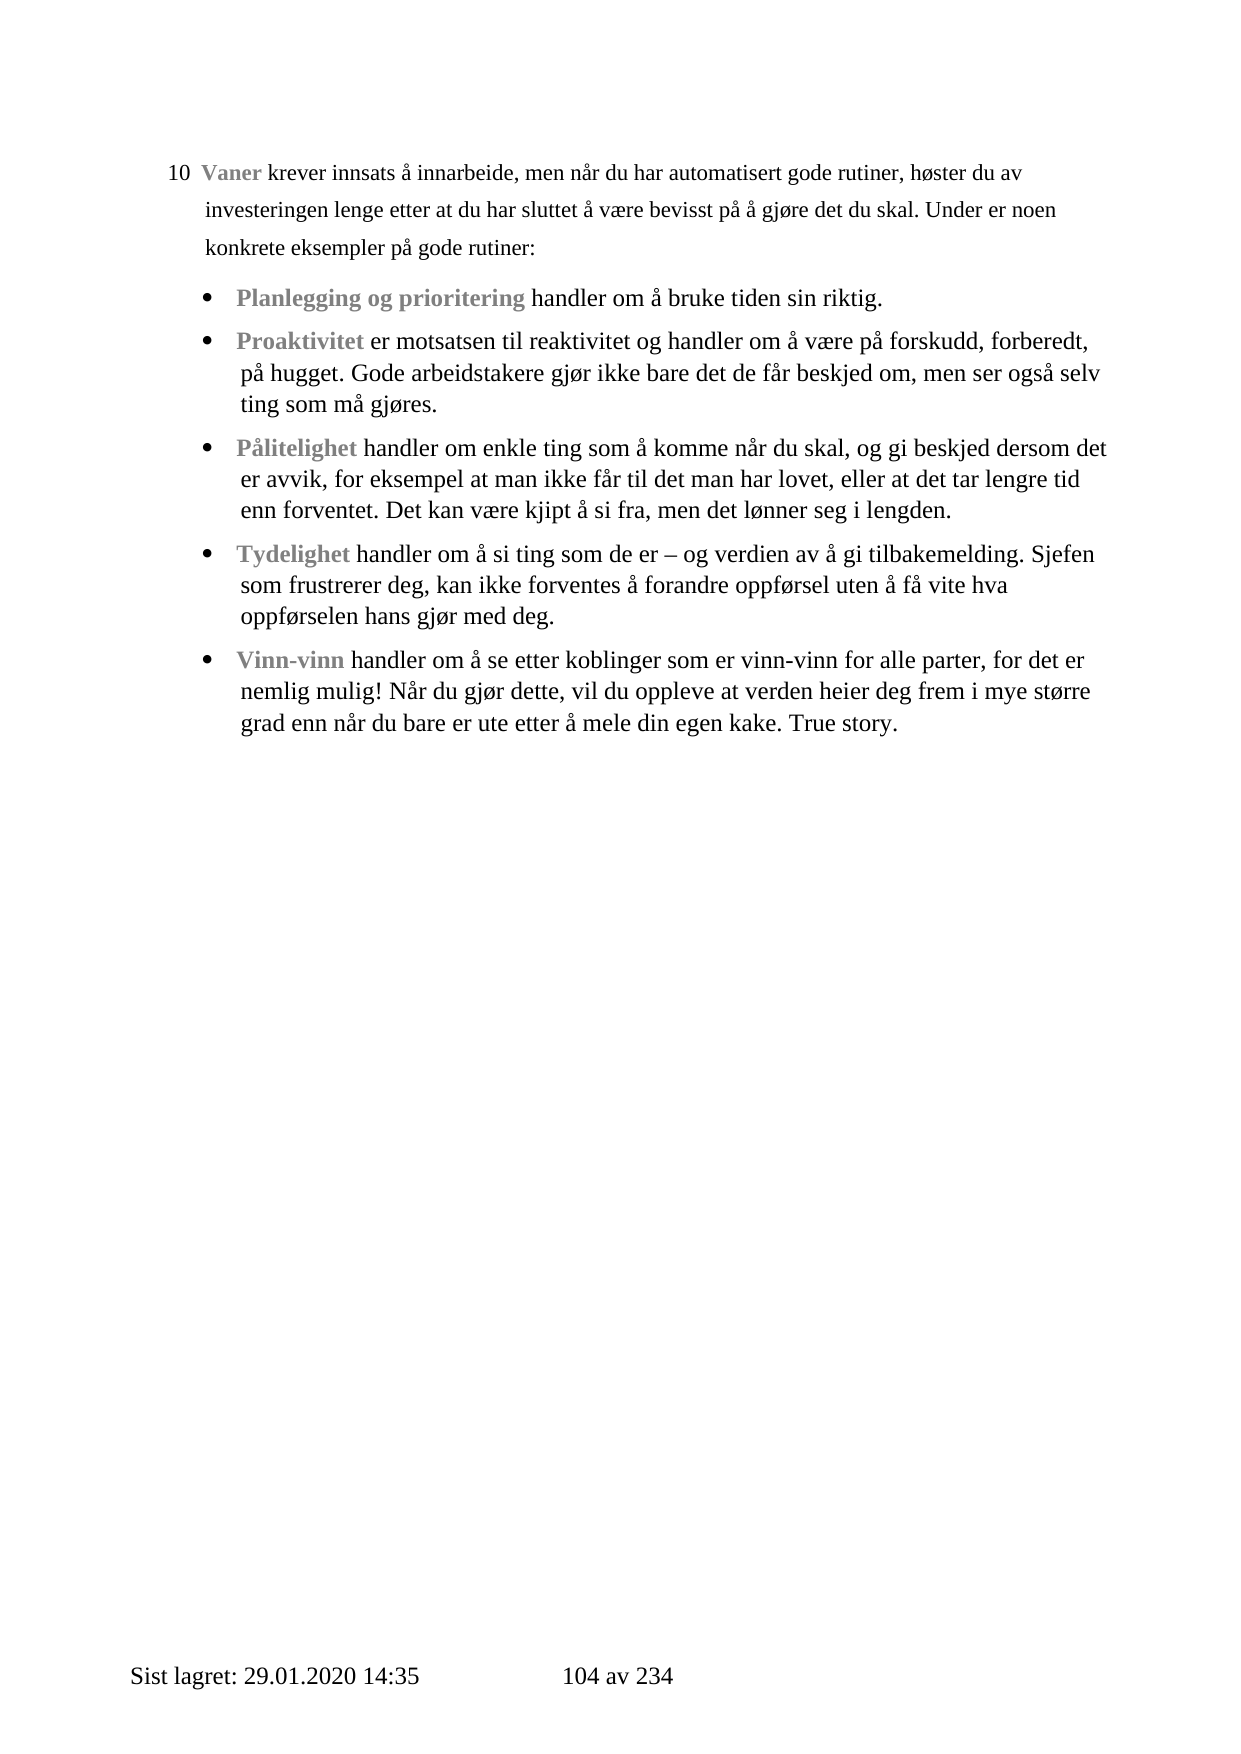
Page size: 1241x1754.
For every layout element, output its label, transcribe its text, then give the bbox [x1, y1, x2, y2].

text  Tydelighet handler om å si ting som de er – og verdien av å gi tilbakemelding. Sjefen som frustrerer deg, kan ikke forventes å forandre oppførsel uten å få vite hva oppførselen hans gjør med deg. [203, 537, 1110, 631]
text  Proaktivitet er motsatsen til reaktivitet og handler om å være på forskudd, forberedt, på hugget. Gode arbeidstakere gjør ikke bare det de får beskjed om, men ser også selv ting som må gjøres. [203, 325, 1110, 418]
text  Pålitelighet handler om enkle ting som å komme når du skal, og gi beskjed dersom det er avvik, for eksempel at man ikke får til det man har lovet, eller at det tar lengre tid enn forventet. Det kan være kjipt å si fra, men det lønner seg i lengden. [203, 431, 1110, 525]
text  Planlegging og prioritering handler om å bruke tiden sin riktig. [203, 281, 1110, 312]
text 10 Vaner krever innsats å innarbeide, men når du har automatisert gode rutiner, høster du av investeringen lenge etter at du har sluttet å være bevisst på å gjøre det du skal. Under er noen konkrete eksempler på gode rutiner: [167, 148, 1110, 260]
text  Vinn-vinn handler om å se etter koblinger som er vinn-vinn for alle parter, for det er nemlig mulig! Når du gjør dette, vil du oppleve at verden heier deg frem i mye større grad enn når du bare er ute etter å mele din egen kake. True story. [203, 643, 1110, 737]
